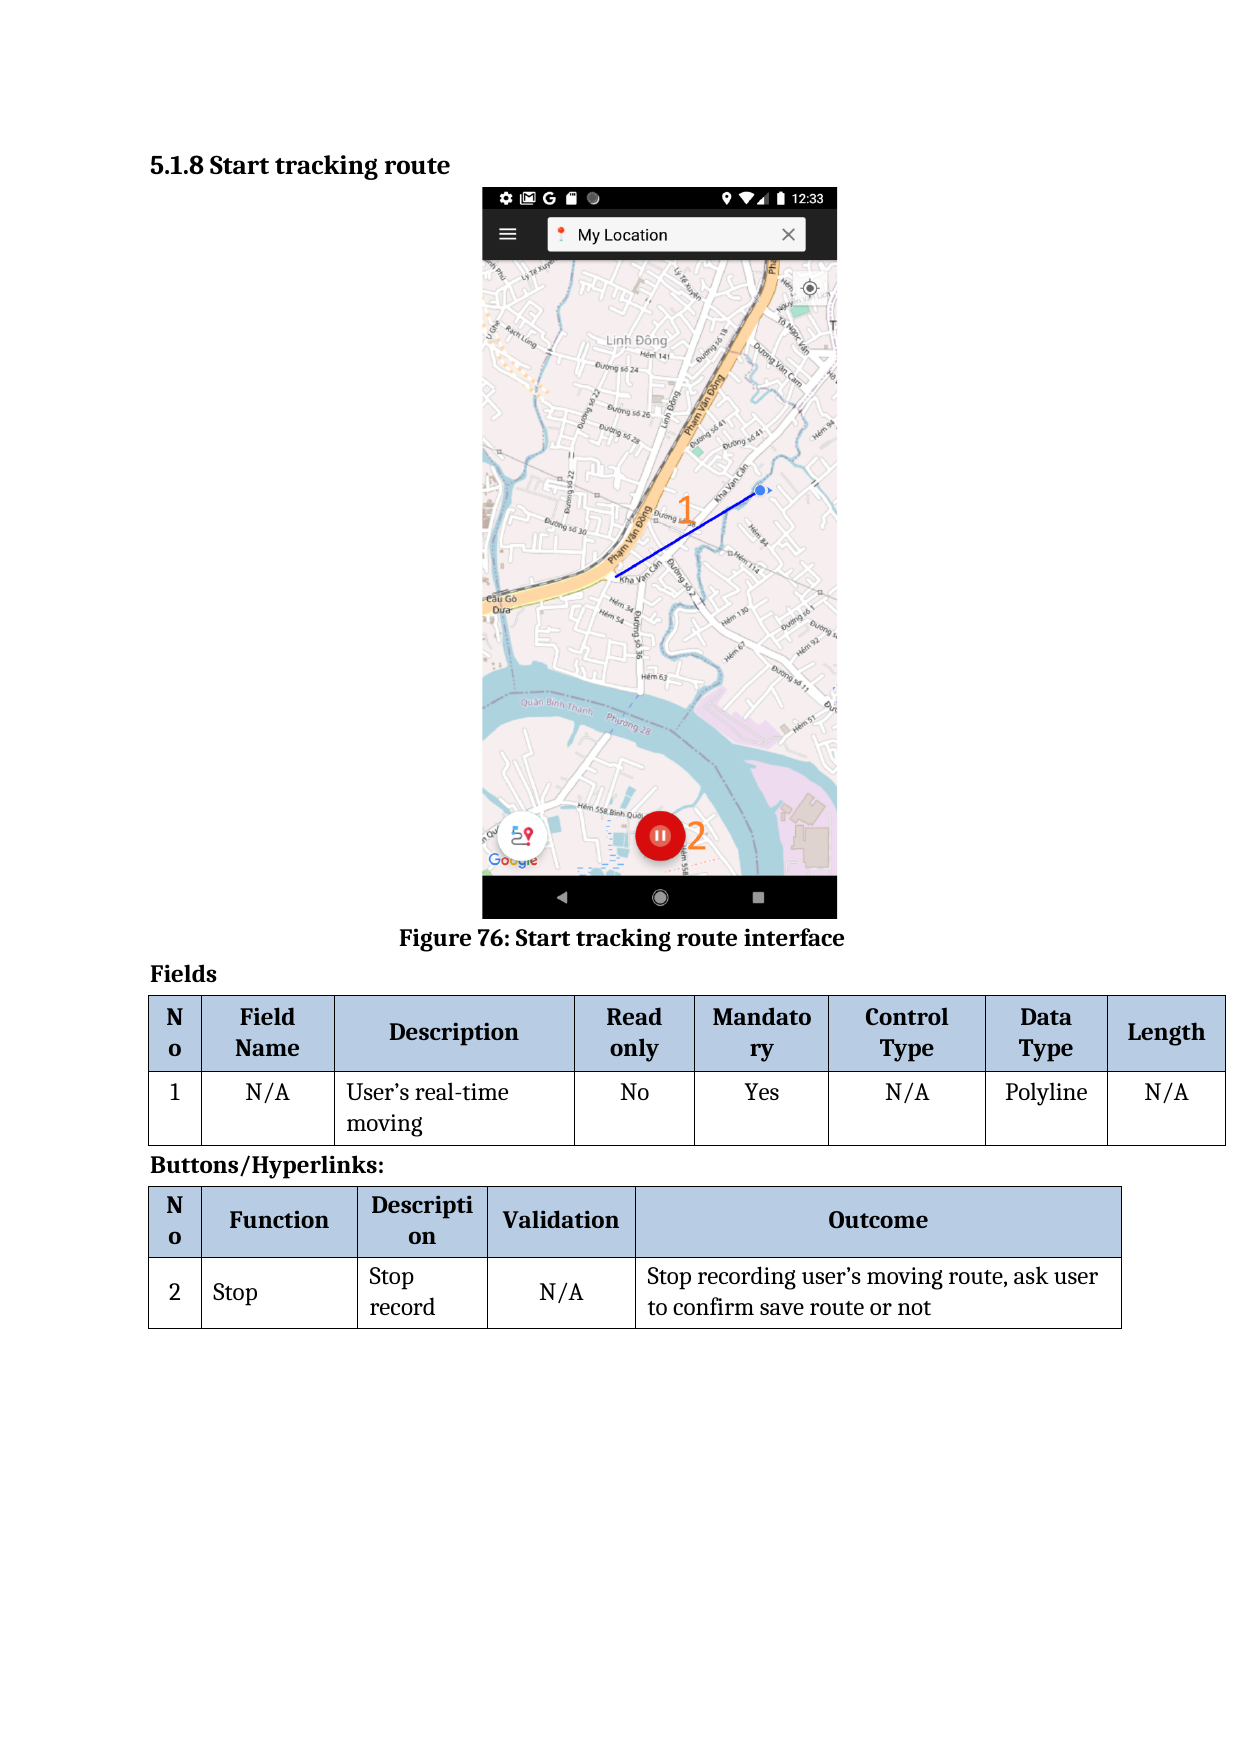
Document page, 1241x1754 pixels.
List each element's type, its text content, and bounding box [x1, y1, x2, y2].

table_cell Stop [202, 1258, 357, 1328]
table_cell Stop record [358, 1258, 487, 1328]
table_cell Polyline [986, 1072, 1107, 1145]
table_header No [149, 996, 201, 1071]
text Fields [150, 959, 1094, 988]
table_cell No [575, 1072, 694, 1145]
table_cell Stop recording user’s moving route, ask user to confirm save route or not [636, 1258, 1121, 1328]
table_cell Yes [695, 1072, 828, 1145]
table_header Outcome [636, 1187, 1121, 1257]
subtitle 5.1.8 Start tracking route [150, 150, 1094, 181]
picture [482, 187, 838, 919]
table_header Length [1108, 996, 1225, 1071]
text Figure 76: Start tracking route interface [150, 924, 1094, 953]
table_header No [149, 1187, 201, 1257]
table_header Function [202, 1187, 357, 1257]
table_header Field Name [202, 996, 334, 1071]
table_header Read only [575, 996, 694, 1071]
table_cell N/A [829, 1072, 985, 1145]
table_cell 2 [149, 1258, 201, 1328]
table_header Control Type [829, 996, 985, 1071]
table_cell 1 [149, 1072, 201, 1145]
text Buttons/Hyperlinks: [150, 1151, 1094, 1179]
table_header Mandatory [695, 996, 828, 1071]
table_header Validation [488, 1187, 635, 1257]
table_cell N/A [488, 1258, 635, 1328]
table_cell User’s real-time moving [335, 1072, 574, 1145]
table_header Description [335, 996, 574, 1071]
table_header Data Type [986, 996, 1107, 1071]
table_cell N/A [1108, 1072, 1225, 1145]
table_header Description [358, 1187, 487, 1257]
table_cell N/A [202, 1072, 334, 1145]
